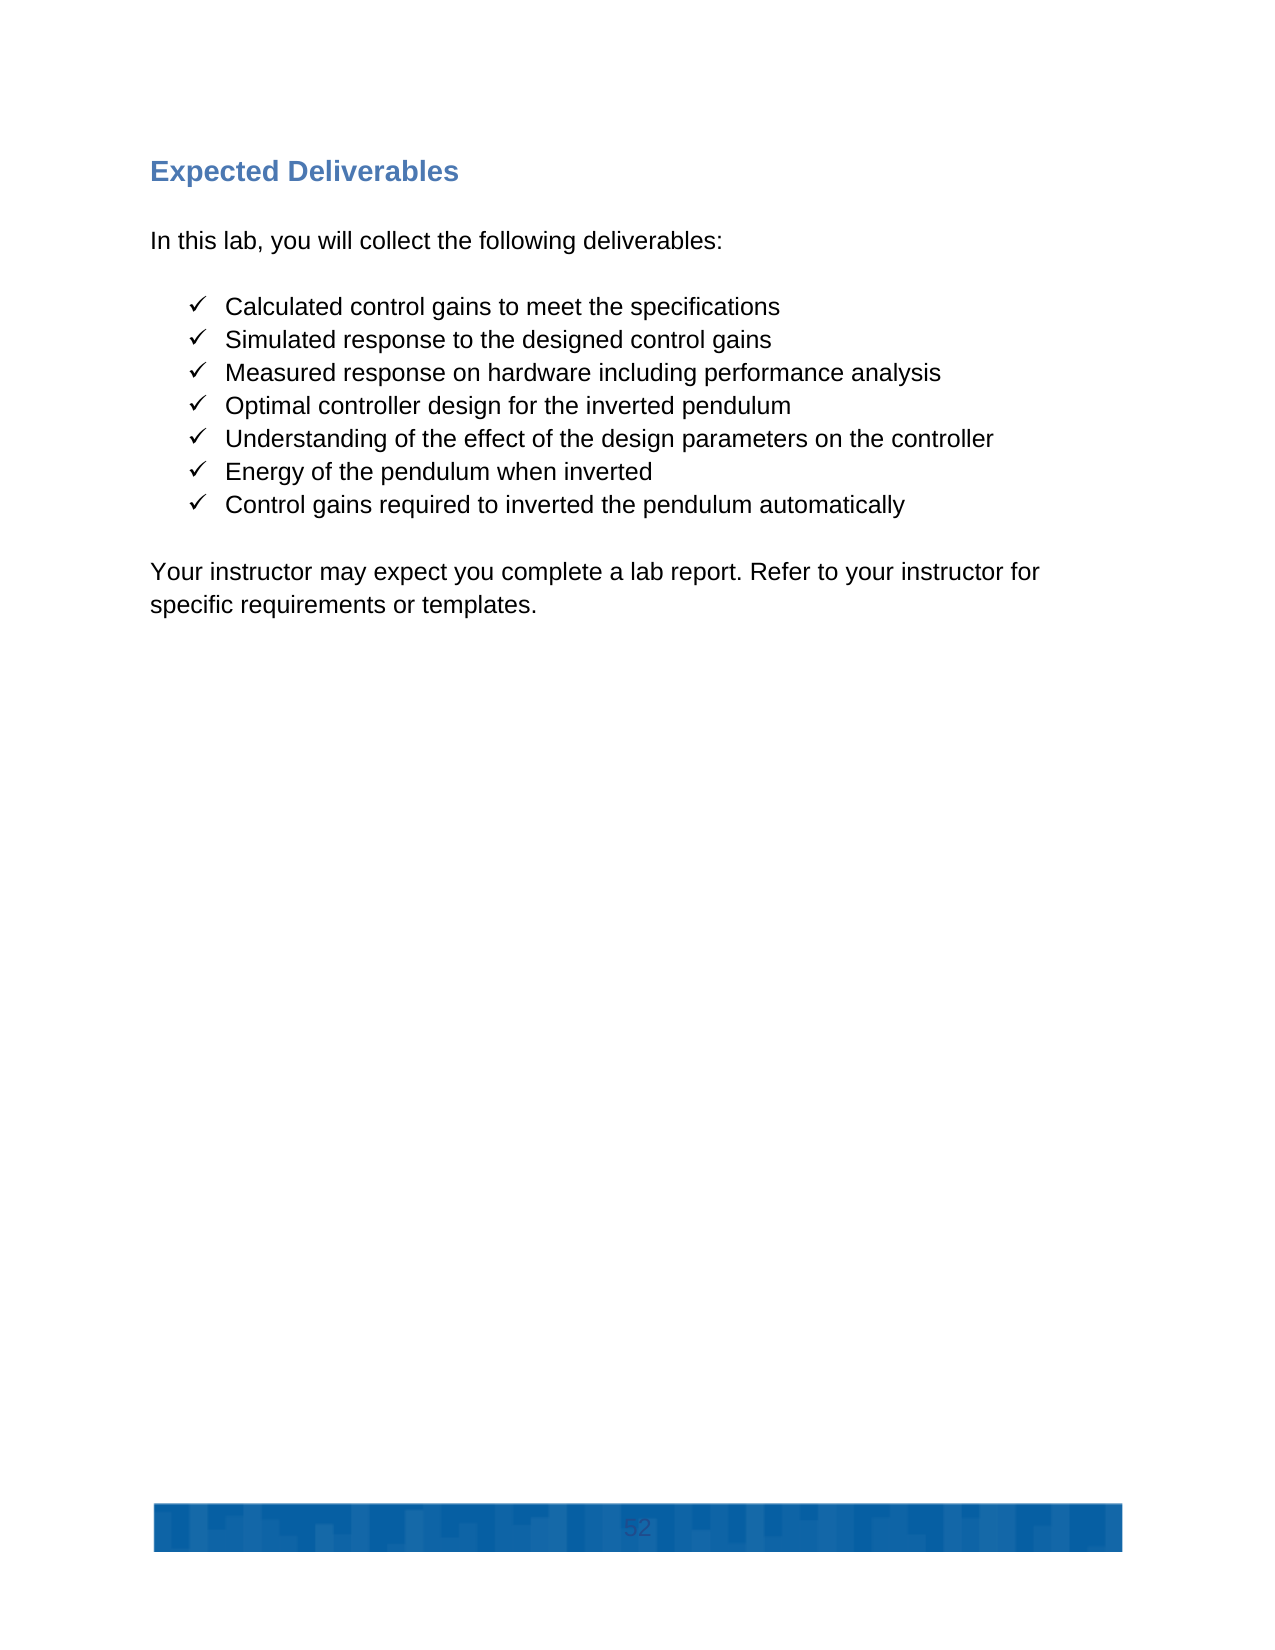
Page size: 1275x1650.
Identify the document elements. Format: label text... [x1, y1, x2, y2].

list Optimal controller design for the inverted pendulum [187, 391, 1125, 420]
list Control gains required to inverted the pendulum automatically [187, 491, 1125, 519]
subtitle Expected Deliverables [150, 154, 1125, 188]
picture [153, 1503, 1123, 1552]
list Understanding of the effect of the design parameters on the controller [187, 424, 1125, 453]
text Your instructor may expect you complete a lab report. Refer to your instructor for specific requirements or templates. [150, 557, 1125, 618]
list Energy of the pendulum when inverted [187, 457, 1125, 486]
list Calculated control gains to meet the specifications [187, 292, 1125, 321]
list Measured response on hardware including performance analysis [187, 358, 1125, 387]
list Simulated response to the designed control gains [187, 325, 1125, 354]
text In this lab, you will collect the following deliverables: [150, 226, 1125, 254]
